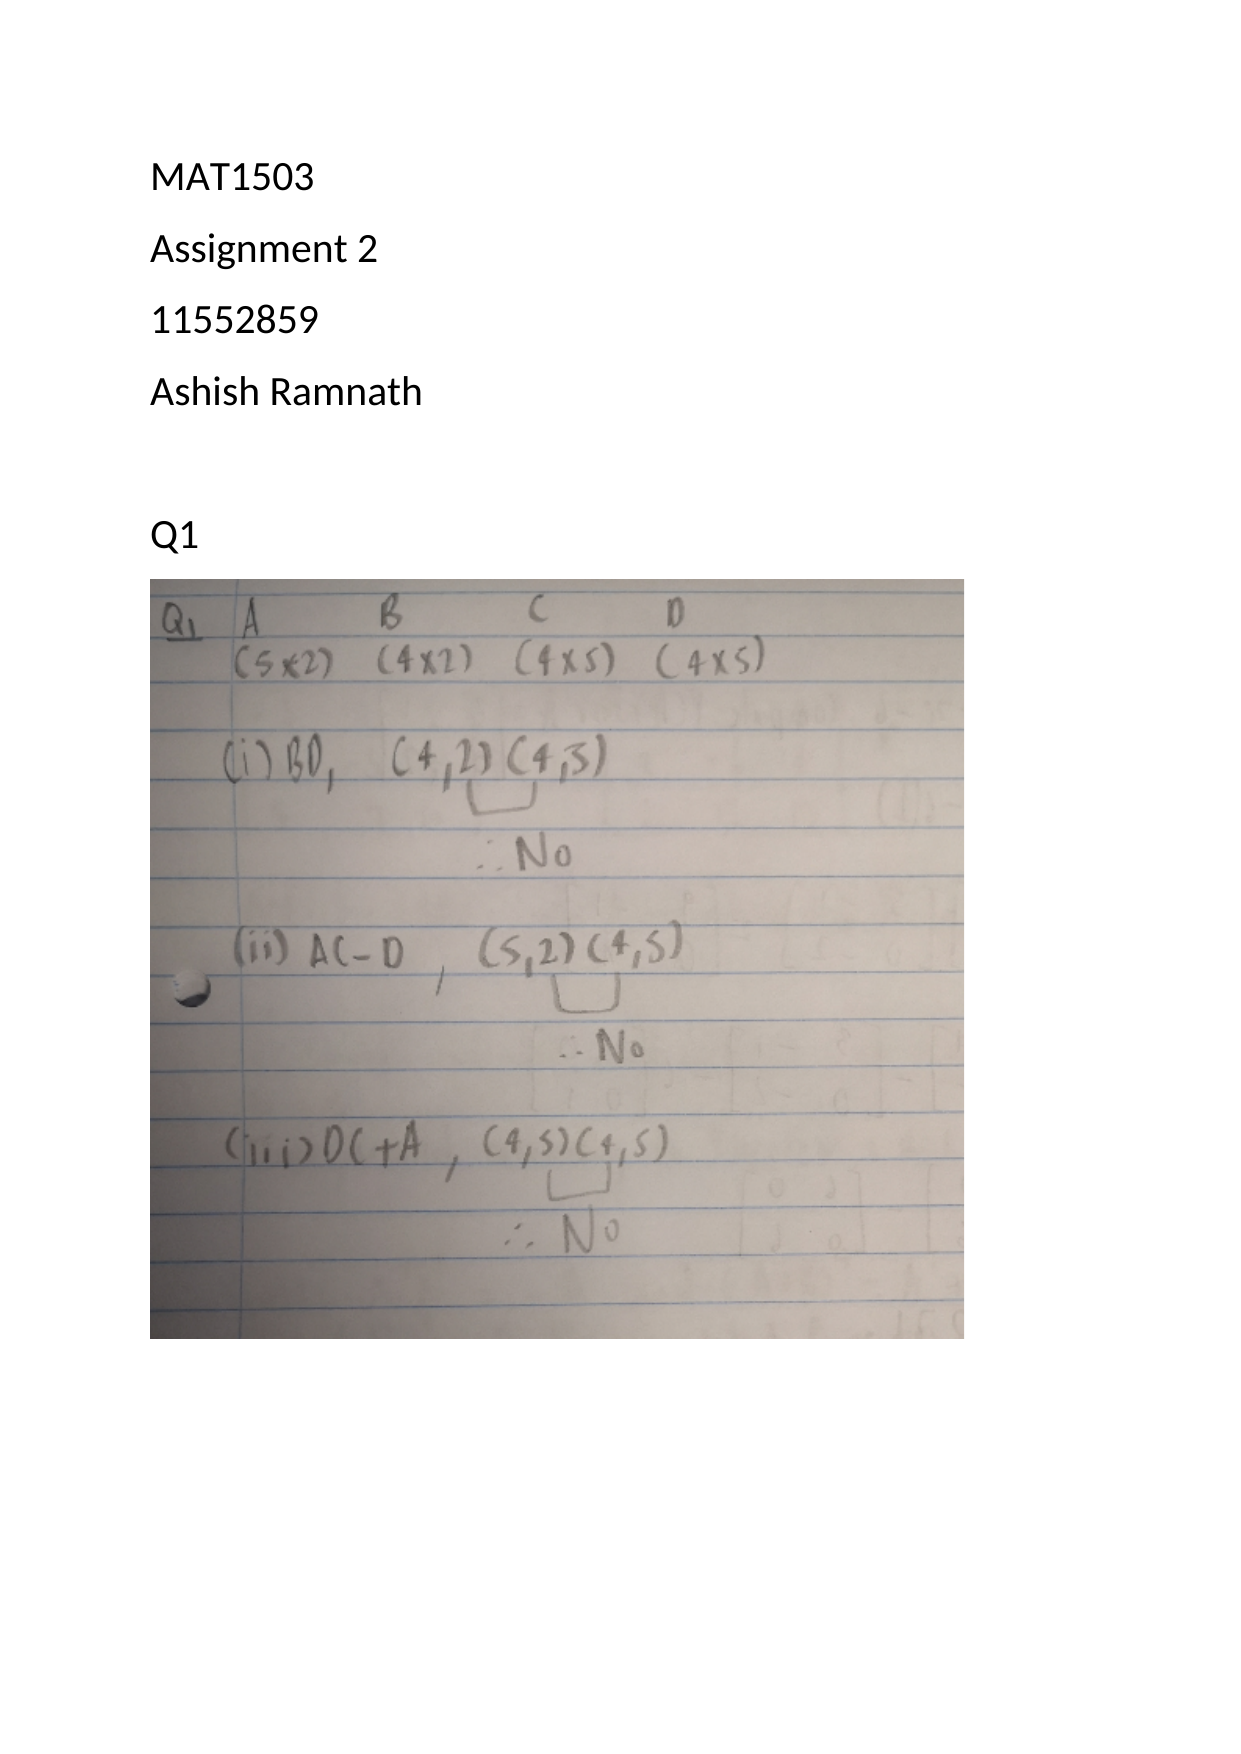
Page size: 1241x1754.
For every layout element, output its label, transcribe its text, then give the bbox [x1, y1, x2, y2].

text MAT1503 [150, 150, 1090, 201]
text Assignment 2 [150, 222, 1090, 272]
text 11552859 [150, 293, 1090, 344]
text Ashish Ramnath [150, 365, 1090, 416]
text Q1 [150, 508, 1090, 559]
picture [150, 579, 965, 1339]
